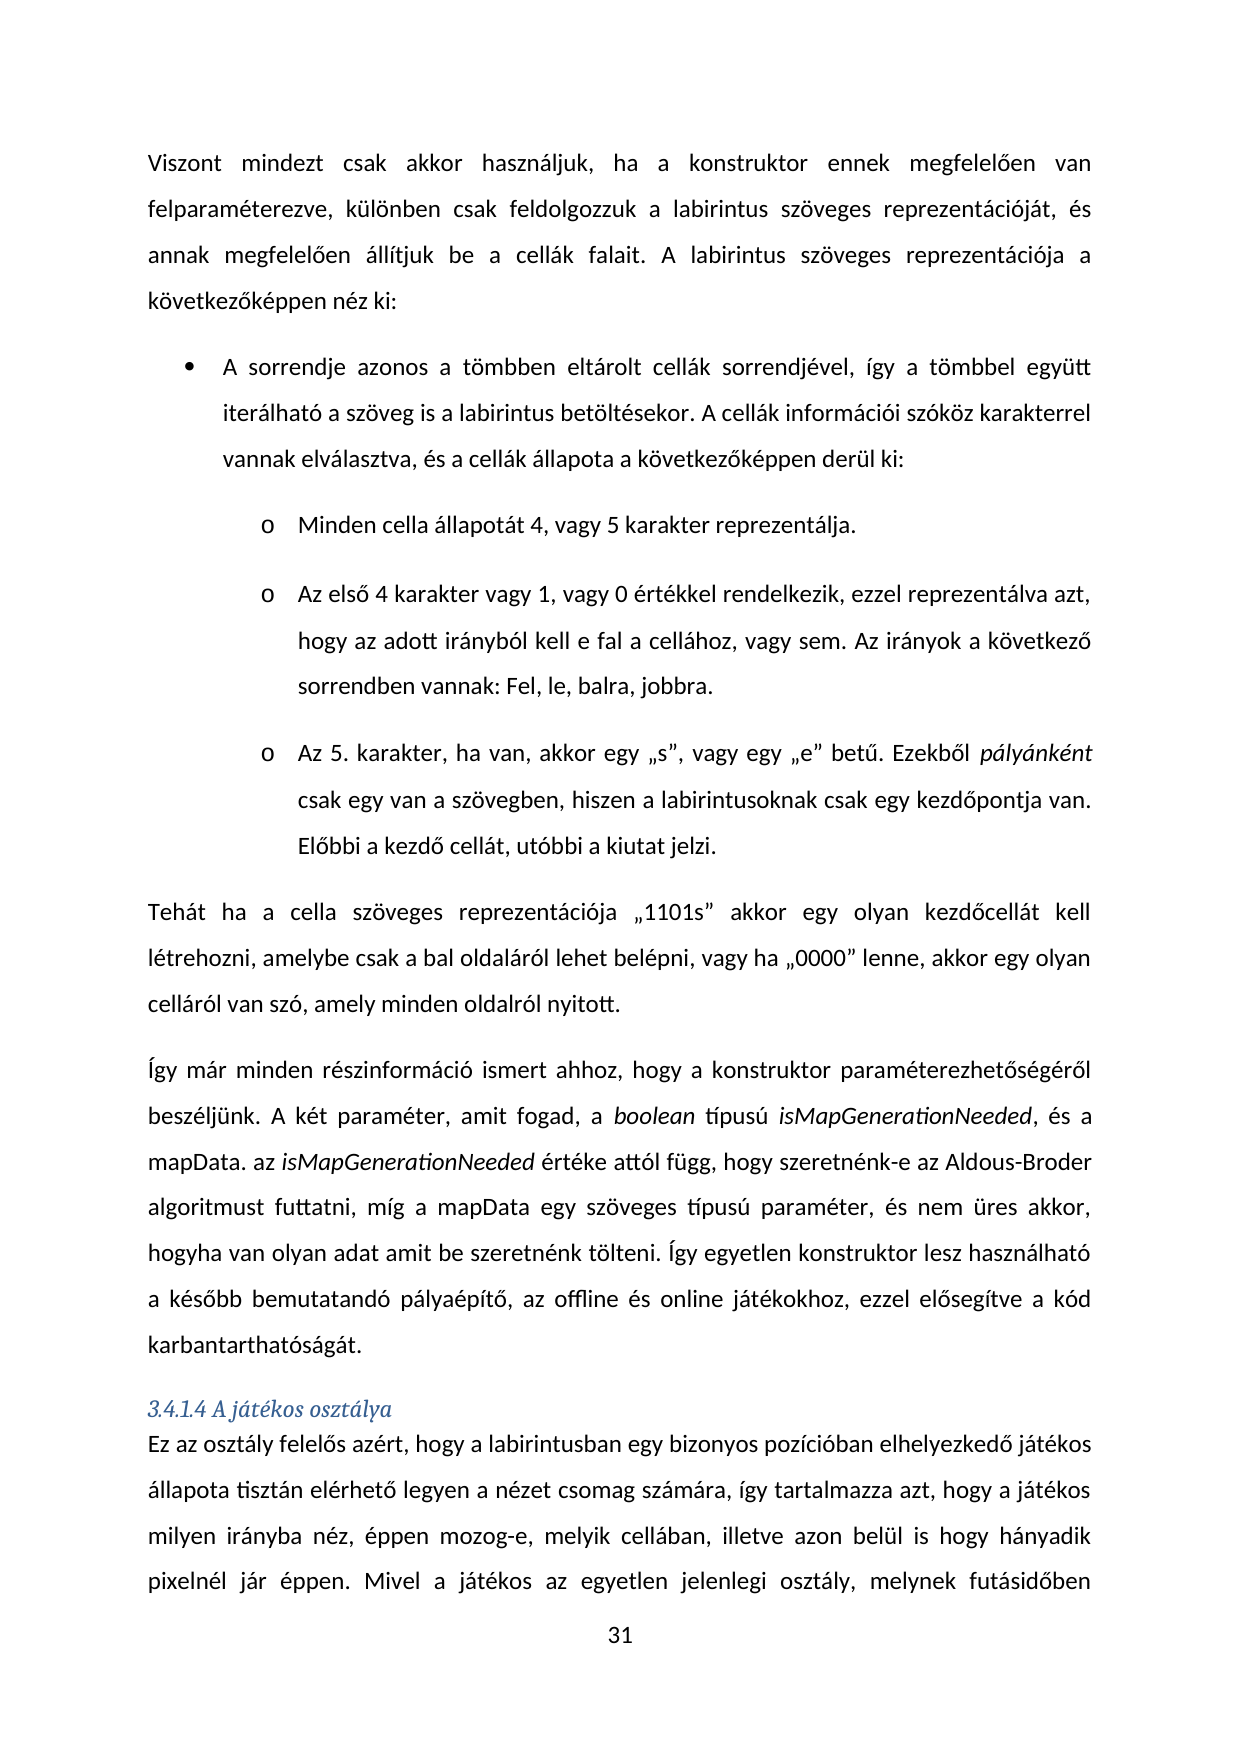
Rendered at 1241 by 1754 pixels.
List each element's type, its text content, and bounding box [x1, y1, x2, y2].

list Az első 4 karakter vagy 1, vagy 0 értékkel rendelkezik, ezzel reprezentálva azt, hogy az adott irányból kell e fal a cellához, vagy sem. Az irányok a következő sorrendben vannak: Fel, le, balra, jobbra. [260, 578, 1093, 701]
list Minden cella állapotát 4, vagy 5 karakter reprezentálja. [260, 509, 1093, 541]
text Viszont mindezt csak akkor használjuk, ha a konstruktor ennek megfelelően van felparaméterezve, különben csak feldolgozzuk a labirintus szöveges reprezentációját, és annak megfelelően állítjuk be a cellák falait. A labirintus szöveges reprezentációja a következőképpen néz ki: [148, 148, 1093, 315]
subtitle 3.4.1.4 A játékos osztálya [148, 1395, 1093, 1424]
list Az 5. karakter, ha van, akkor egy „s”, vagy egy „e” betű. Ezekből pályánként csak egy van a szövegben, hiszen a labirintusoknak csak egy kezdőpontja van. Előbbi a kezdő cellát, utóbbi a kiutat jelzi. [260, 737, 1093, 860]
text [148, 1428, 1093, 1596]
text Tehát ha a cella szöveges reprezentációja „1101s” akkor egy olyan kezdőcellát kell létrehozni, amelybe csak a bal oldaláról lehet belépni, vagy ha „0000” lenne, akkor egy olyan celláról van szó, amely minden oldalról nyitott. [148, 896, 1093, 1018]
text Így már minden részinformáció ismert ahhoz, hogy a konstruktor paraméterezhetőségéről beszéljünk. A két paraméter, amit fogad, a boolean típusú isMapGenerationNeeded, és a mapData. az isMapGenerationNeeded értéke attól függ, hogy szeretnénk-e az Aldous-Broder algoritmust futtatni, míg a mapData egy szöveges típusú paraméter, és nem üres akkor, hogyha van olyan adat amit be szeretnénk tölteni. Így egyetlen konstruktor lesz használható a később bemutatandó pályaépítő, az offline és online játékokhoz, ezzel elősegítve a kód karbantarthatóságát. [148, 1054, 1093, 1359]
list A sorrendje azonos a tömbben eltárolt cellák sorrendjével, így a tömbbel együtt iterálható a szöveg is a labirintus betöltésekor. A cellák információi szóköz karakterrel vannak elválasztva, és a cellák állapota a következőképpen derül ki: [185, 351, 1093, 473]
